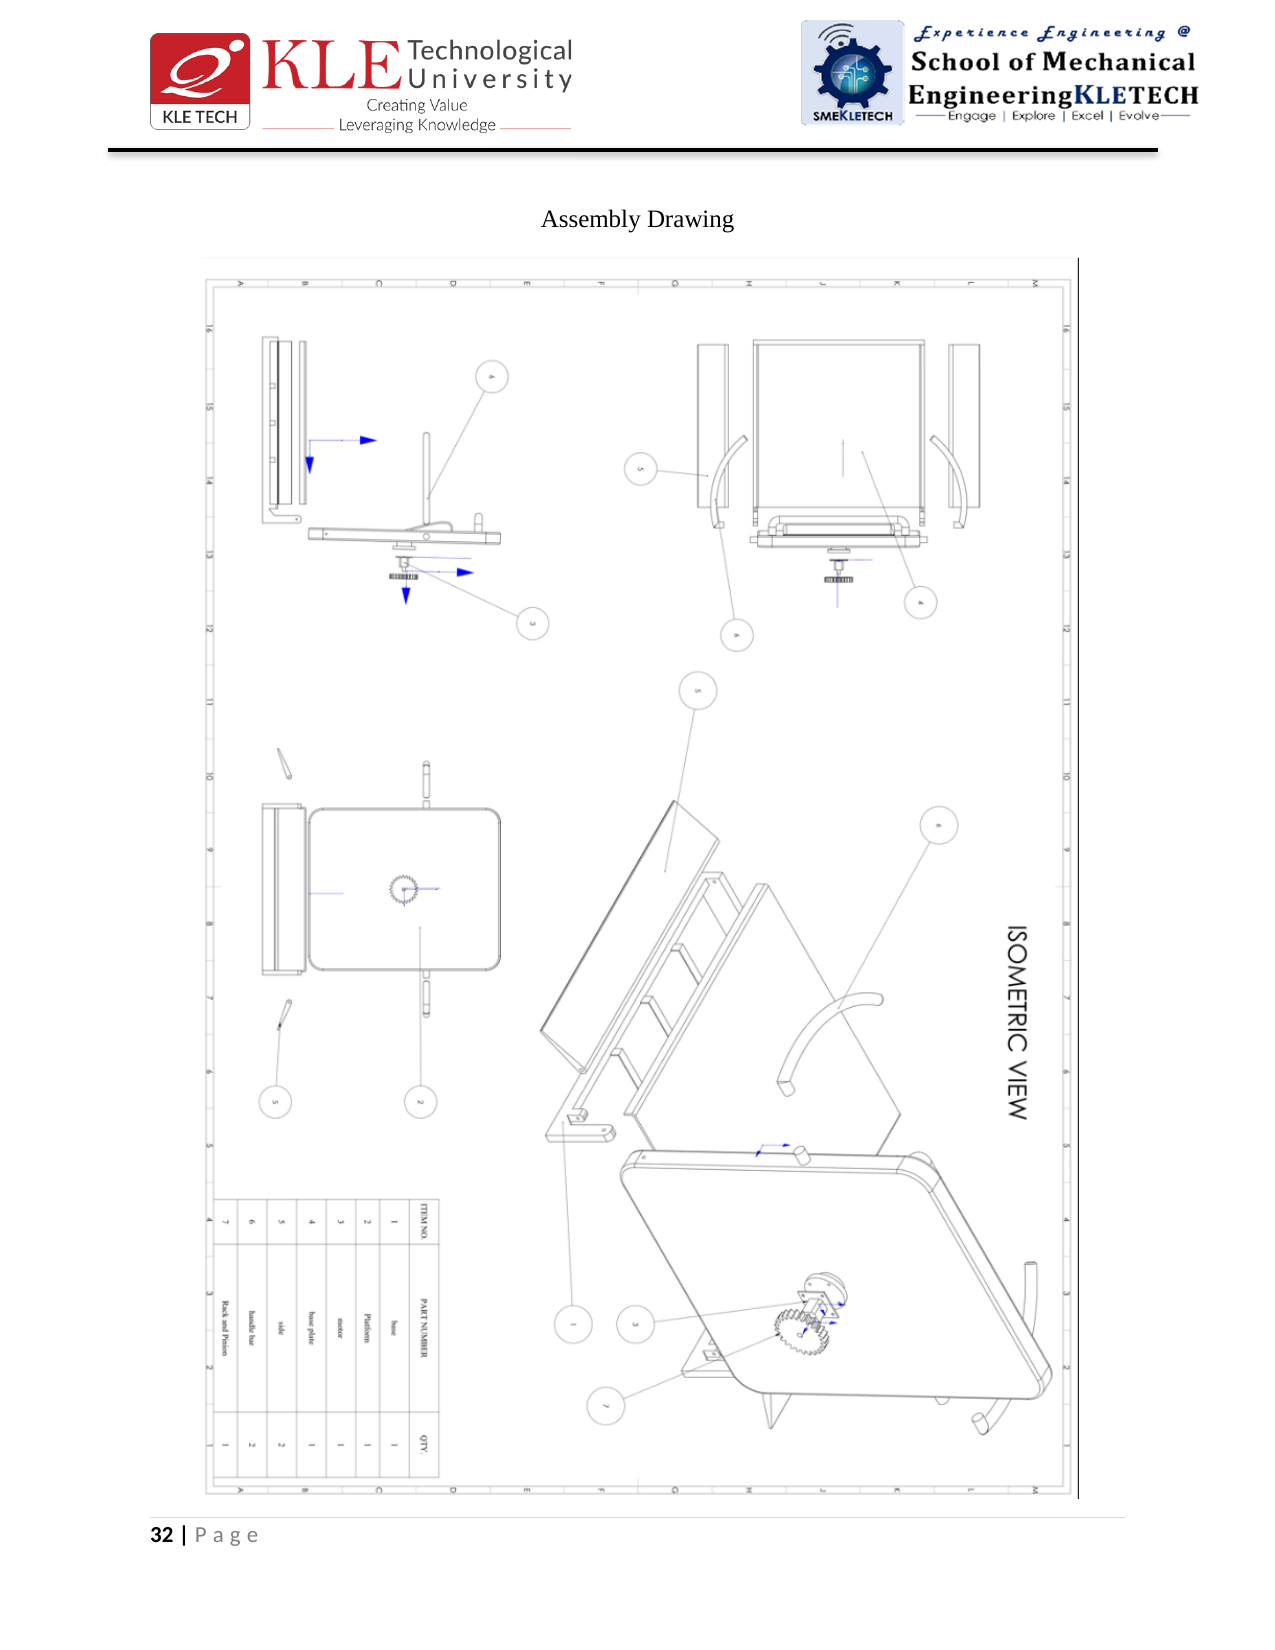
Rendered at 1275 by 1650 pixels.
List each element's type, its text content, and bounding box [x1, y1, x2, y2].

picture [150, 33, 572, 133]
picture [801, 15, 1220, 132]
text Assembly Drawing [150, 204, 1125, 233]
picture [202, 259, 1079, 1498]
